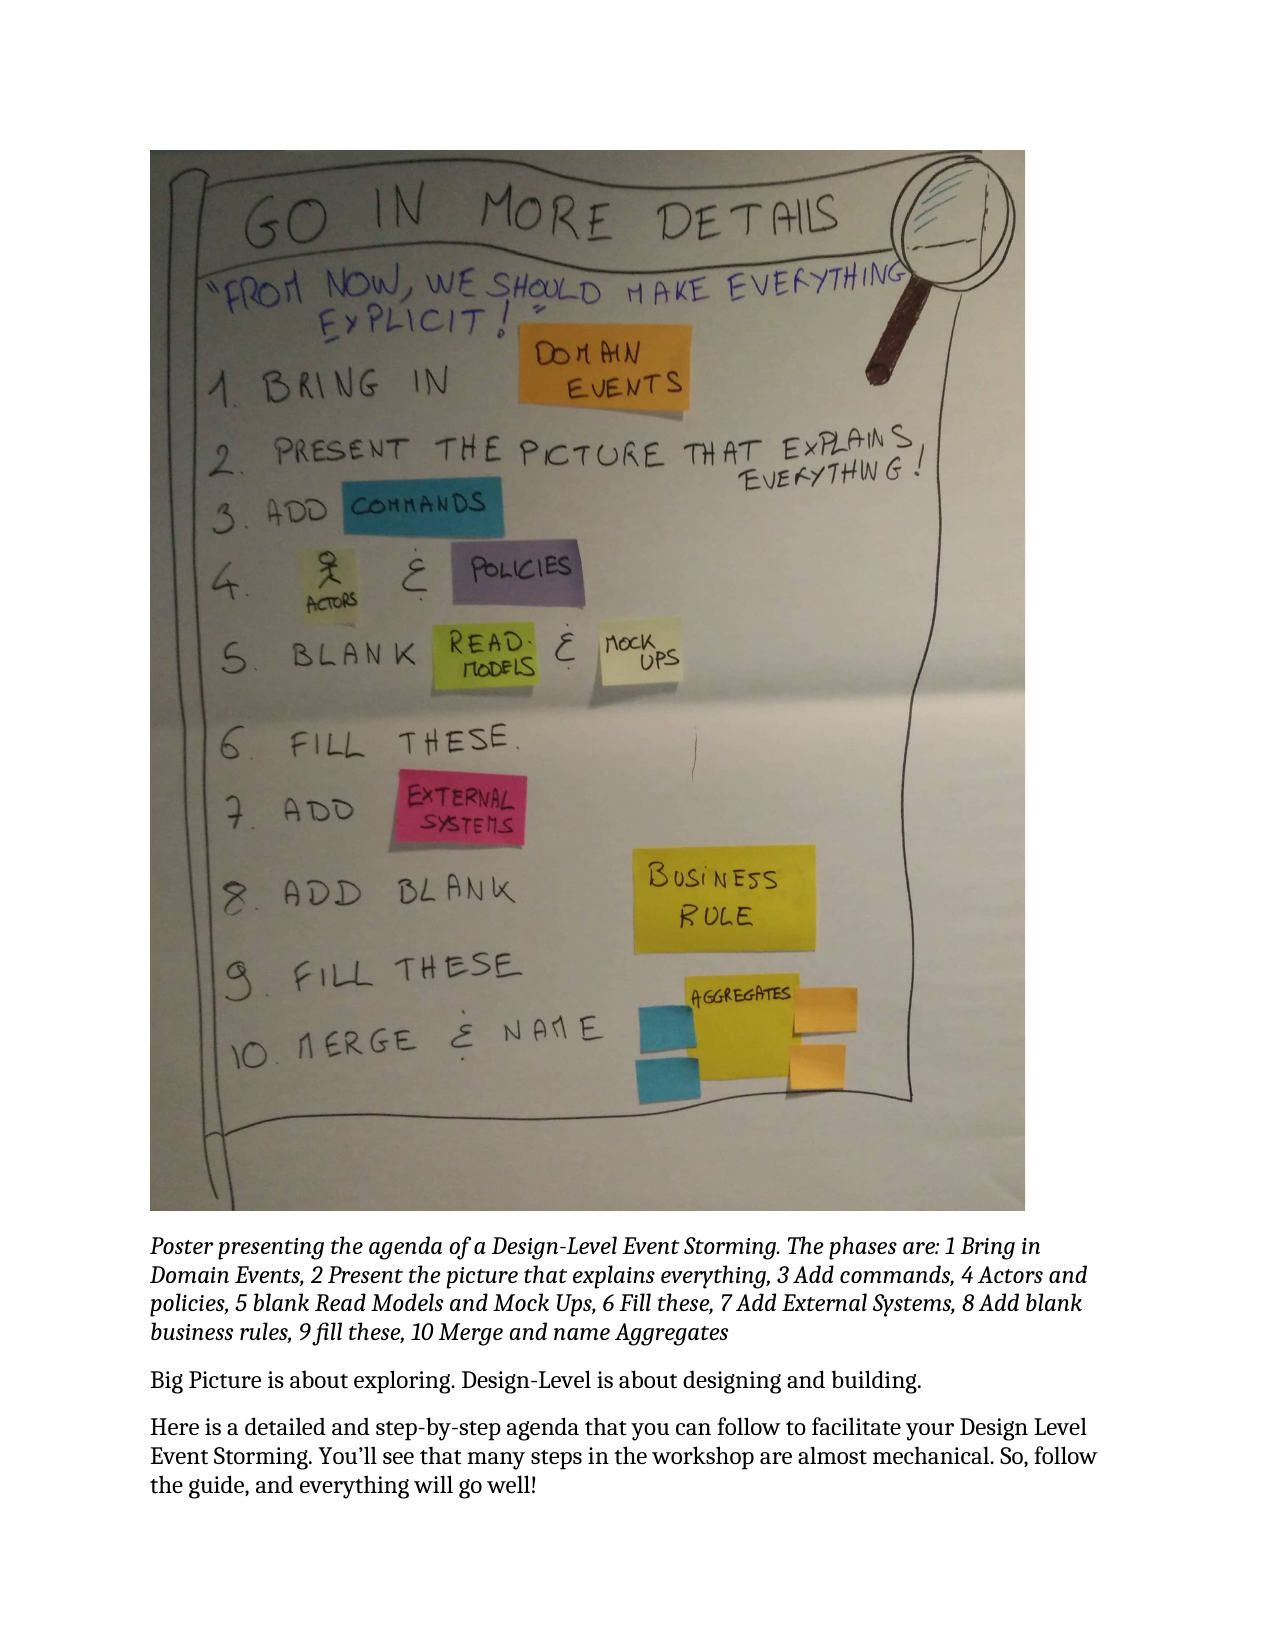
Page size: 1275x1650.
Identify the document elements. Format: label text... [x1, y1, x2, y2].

text Poster presenting the agenda of a Design-Level Event Storming. The phases are: 1 Bring in Domain Events, 2 Present the picture that explains everything, 3 Add commands, 4 Actors and policies, 5 blank Read Models and Mock Ups, 6 Fill these, 7 Add External Systems, 8 Add blank business rules, 9 fill these, 10 Merge and name Aggregates [150, 1232, 1125, 1347]
text Big Picture is about exploring. Design-Level is about designing and building. [150, 1366, 1125, 1394]
picture [150, 150, 1025, 1211]
text Here is a detailed and step-by-step agenda that you can follow to facilitate your Design Level Event Storming. You’ll see that many steps in the workshop are almost mechanical. So, follow the guide, and everything will go well! [150, 1413, 1125, 1499]
